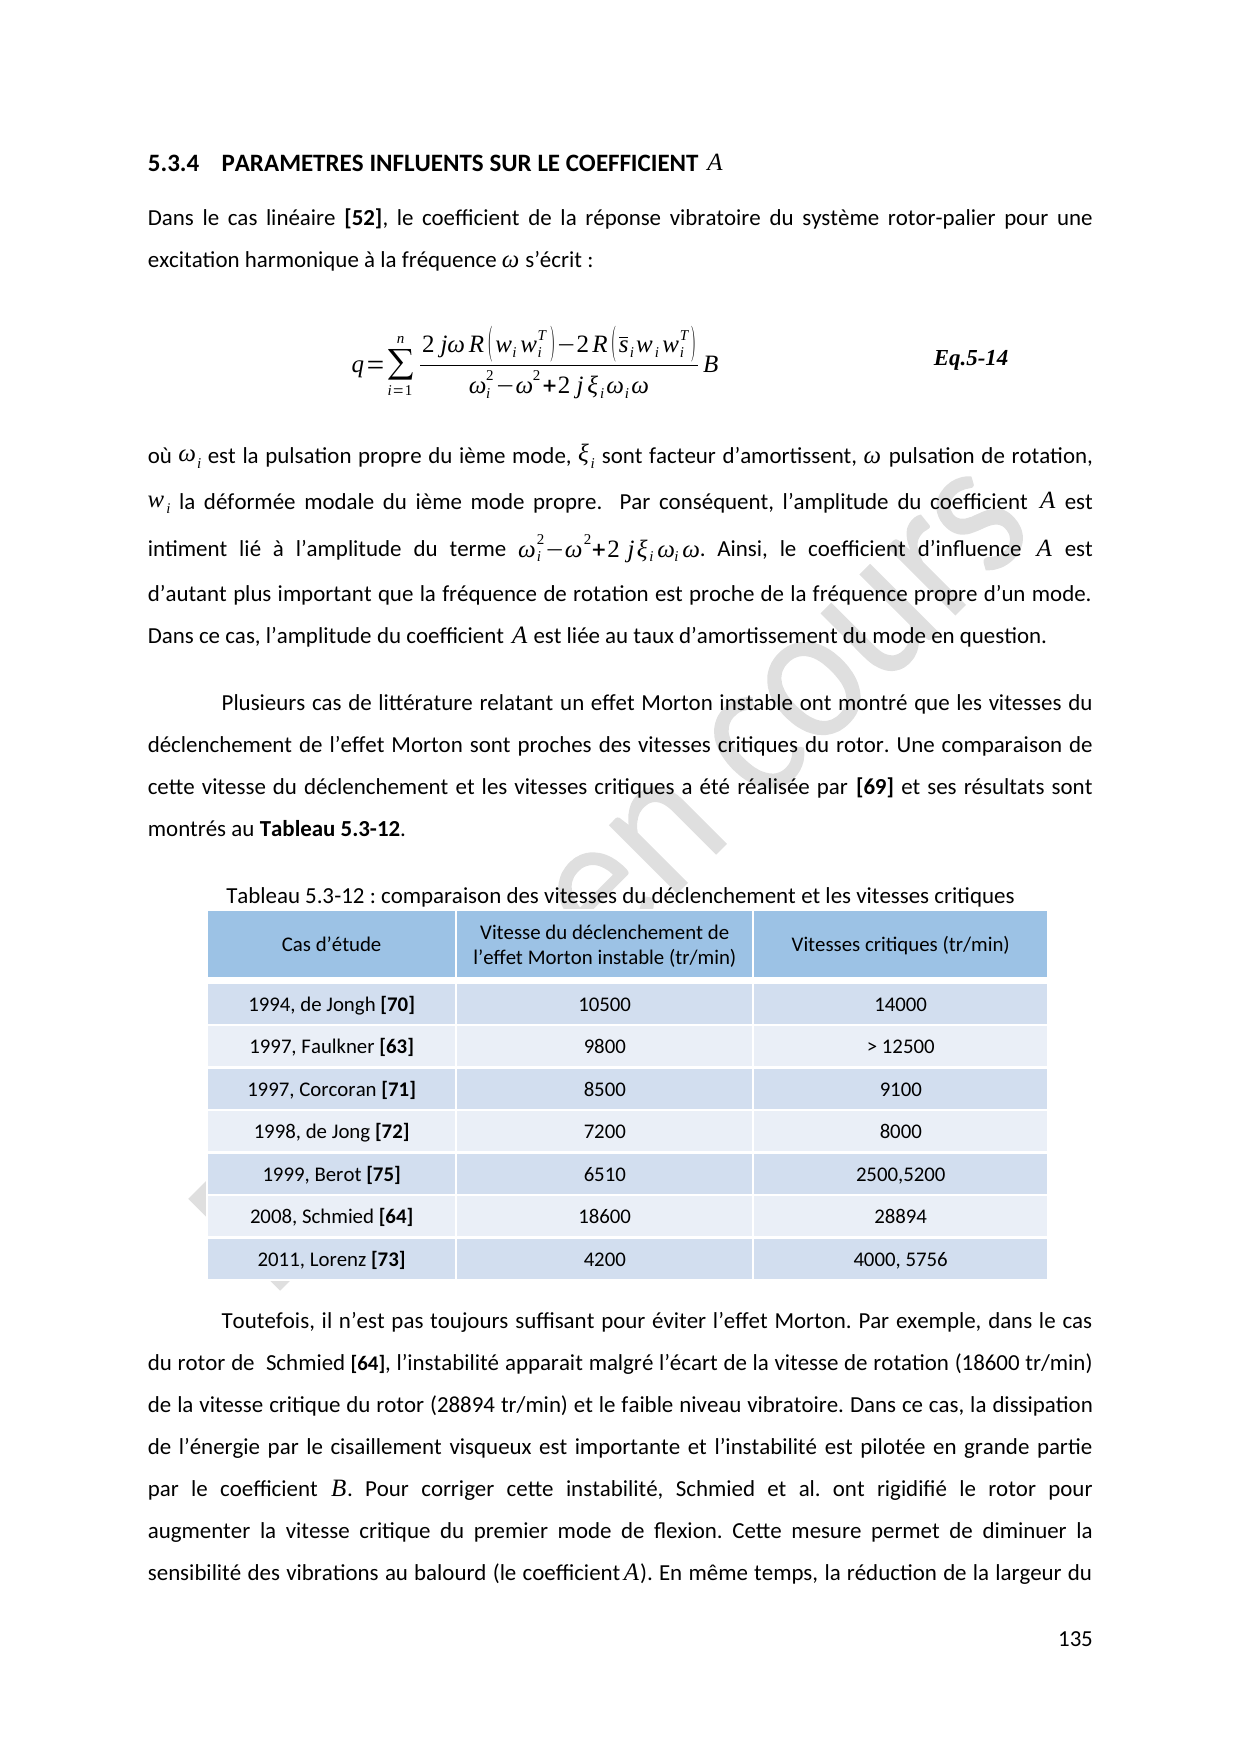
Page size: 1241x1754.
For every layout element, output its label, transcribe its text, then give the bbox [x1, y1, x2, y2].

table_cell 1997, Corcoran [71] [208, 1069, 455, 1109]
table_cell 6510 [457, 1154, 752, 1194]
table_cell 9800 [457, 1026, 752, 1066]
table_cell > 12500 [754, 1026, 1047, 1066]
text où est la pulsation propre du ième mode, sont facteur d’amortissent, pulsation de rotation, la déformée modale du ième mode propre. Par conséquent, l’amplitude du coefficient est intiment lié à l’amplitude du terme . Ainsi, le coefficient d’influence est d’autant plus important que la fréquence de rotation est proche de la fréquence propre d’un mode. Dans ce cas, l’amplitude du coefficient est liée au taux d’amortissement du mode en question. [148, 440, 1093, 649]
table_cell 1994, de Jongh [70] [208, 984, 455, 1024]
table_header [923, 312, 1093, 415]
table_cell 2011, Lorenz [73] [208, 1239, 455, 1279]
table_header Vitesses critiques (tr/min) [754, 911, 1047, 977]
table_cell 14000 [754, 984, 1047, 1024]
table_cell 18600 [457, 1196, 752, 1236]
table_cell 10500 [457, 984, 752, 1024]
table_cell 28894 [754, 1196, 1047, 1236]
table_cell 2008, Schmied [64] [208, 1196, 455, 1236]
table_header [148, 312, 922, 415]
table_header Vitesse du déclenchement de l’effet Morton instable (tr/min) [457, 911, 752, 977]
table_cell 9100 [754, 1069, 1047, 1109]
table_cell 4200 [457, 1239, 752, 1279]
table_cell 1999, Berot [75] [208, 1154, 455, 1194]
table_header Cas d’étude [208, 911, 455, 977]
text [148, 1306, 1093, 1586]
text Dans le cas linéaire [52], le coefficient de la réponse vibratoire du système rotor-palier pour une excitation harmonique à la fréquence s’écrit : [148, 203, 1093, 273]
table_cell 7200 [457, 1111, 752, 1151]
table_cell 1997, Faulkner [63] [208, 1026, 455, 1066]
table_cell 8500 [457, 1069, 752, 1109]
table_cell 4000, 5756 [754, 1239, 1047, 1279]
subtitle Parametres influents sur le coefficient [148, 148, 1093, 178]
table_cell 1998, de Jong [72] [208, 1111, 455, 1151]
table_cell 8000 [754, 1111, 1047, 1151]
table_cell 2500,5200 [754, 1154, 1047, 1194]
